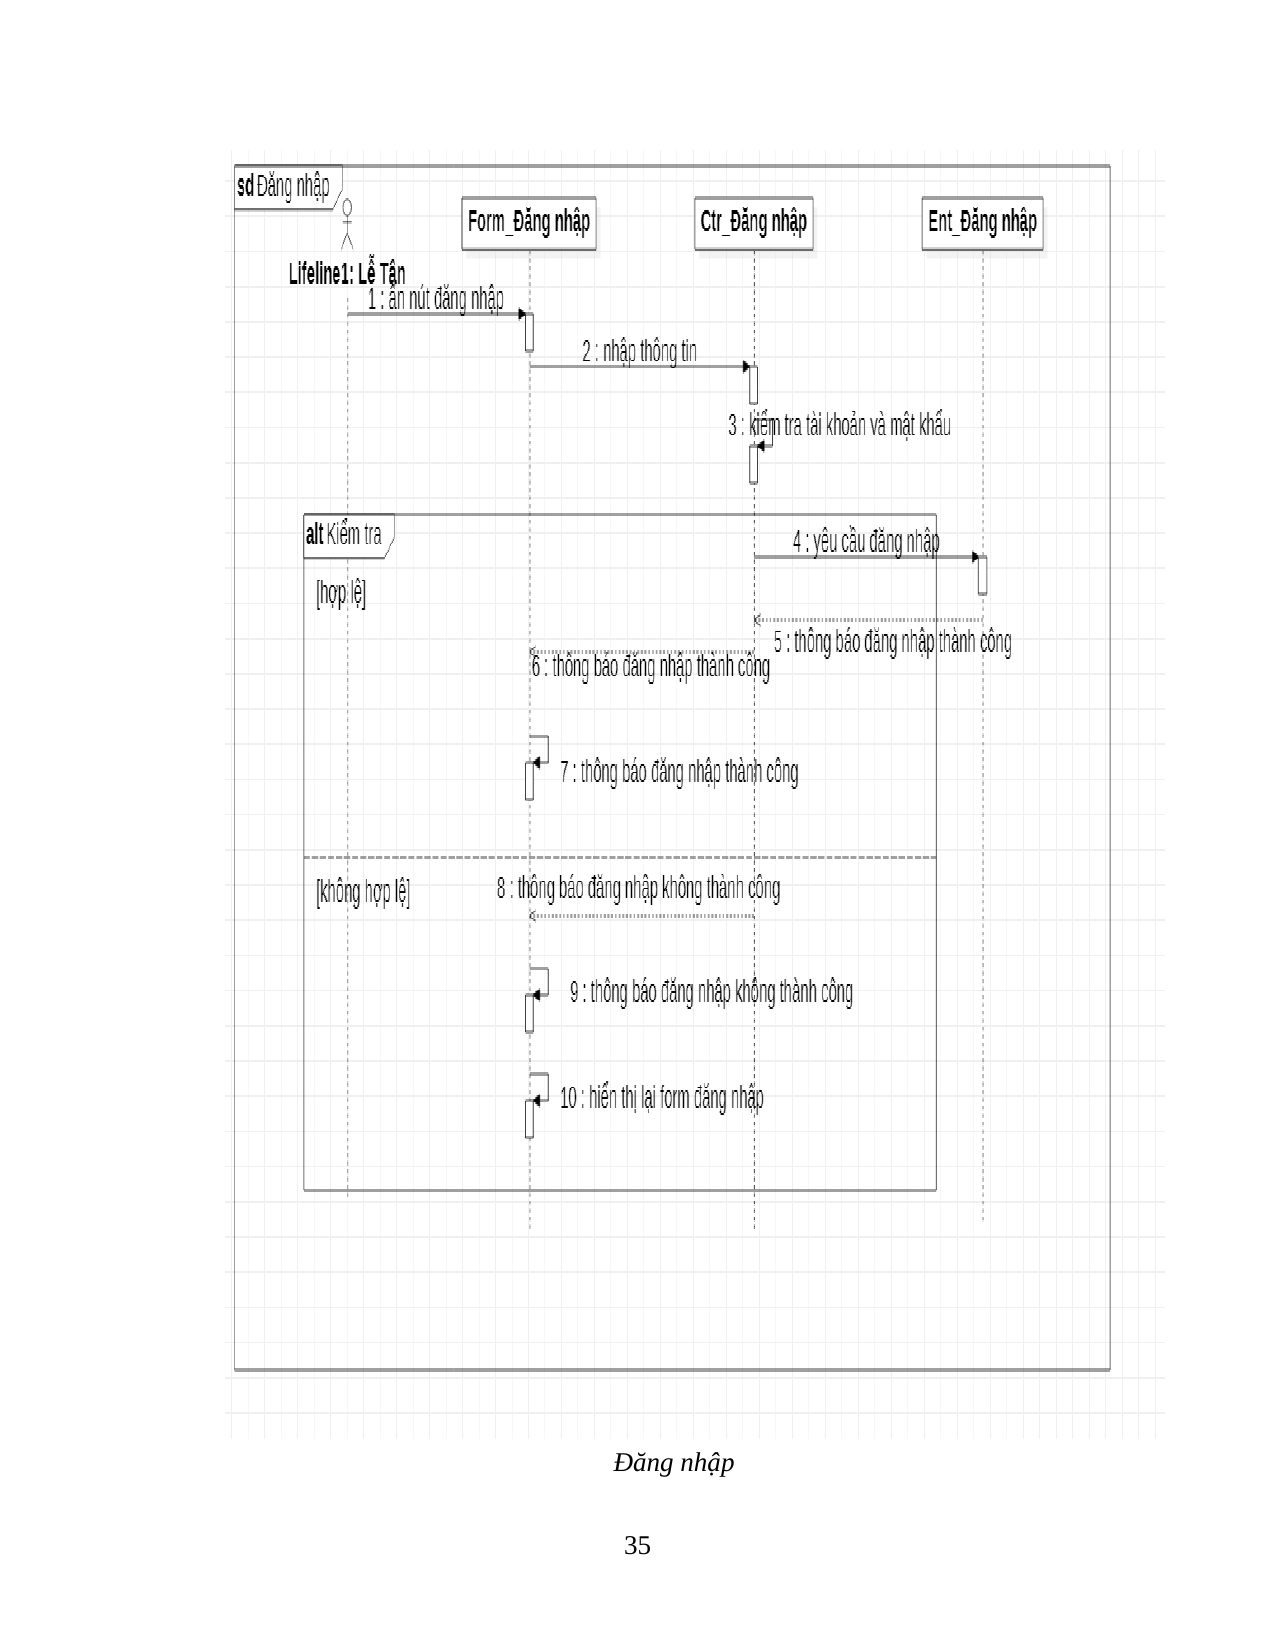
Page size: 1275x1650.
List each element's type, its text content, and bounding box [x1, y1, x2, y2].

list Đăng nhập [225, 1446, 1125, 1478]
picture [225, 150, 1165, 1439]
